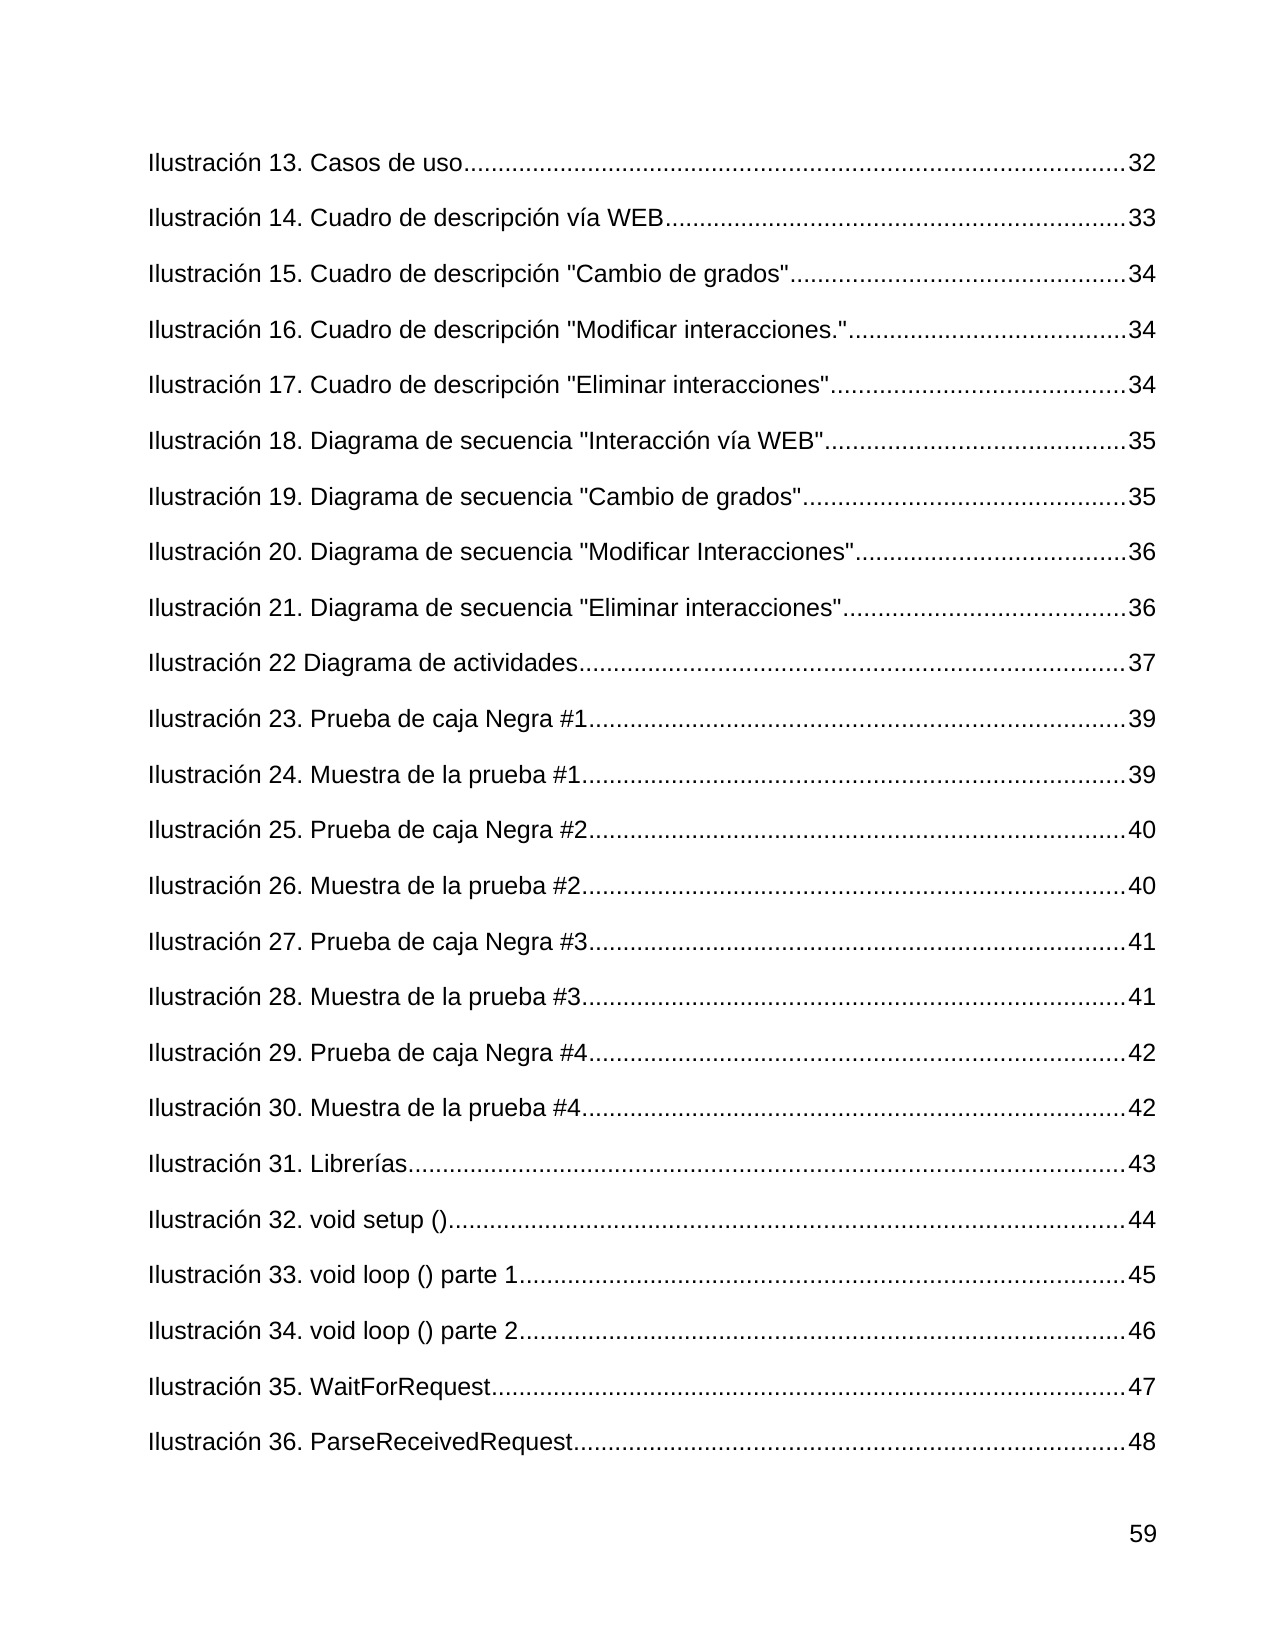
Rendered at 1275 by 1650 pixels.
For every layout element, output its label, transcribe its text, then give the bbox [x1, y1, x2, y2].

text Ilustración 30. Muestra de la prueba #4 42 [148, 1093, 1157, 1122]
text Ilustración 24. Muestra de la prueba #1 39 [148, 759, 1157, 788]
text Ilustración 19. Diagrama de secuencia "Cambio de grados" 35 [148, 481, 1157, 510]
text Ilustración 32. void setup () 44 [148, 1204, 1157, 1233]
text Ilustración 18. Diagrama de secuencia "Interacción vía WEB" 35 [148, 426, 1157, 454]
text Ilustración 13. Casos de uso 32 [148, 148, 1157, 176]
text Ilustración 26. Muestra de la prueba #2 40 [148, 871, 1157, 899]
text Ilustración 28. Muestra de la prueba #3 41 [148, 982, 1157, 1011]
text Ilustración 27. Prueba de caja Negra #3 41 [148, 926, 1157, 955]
text Ilustración 23. Prueba de caja Negra #1 39 [148, 704, 1157, 733]
text Ilustración 15. Cuadro de descripción "Cambio de grados" 34 [148, 259, 1157, 288]
text Ilustración 20. Diagrama de secuencia "Modificar Interacciones" 36 [148, 537, 1157, 566]
text Ilustración 33. void loop () parte 1 45 [148, 1260, 1157, 1289]
text Ilustración 34. void loop () parte 2 46 [148, 1316, 1157, 1344]
text Ilustración 14. Cuadro de descripción vía WEB 33 [148, 203, 1157, 232]
text Ilustración 35. WaitForRequest 47 [148, 1371, 1157, 1400]
text Ilustración 16. Cuadro de descripción "Modificar interacciones." 34 [148, 314, 1157, 343]
text Ilustración 21. Diagrama de secuencia "Eliminar interacciones" 36 [148, 593, 1157, 621]
text Ilustración 31. Librerías 43 [148, 1149, 1157, 1178]
text Ilustración 25. Prueba de caja Negra #2 40 [148, 815, 1157, 844]
text Ilustración 17. Cuadro de descripción "Eliminar interacciones" 34 [148, 370, 1157, 399]
text Ilustración 22 Diagrama de actividades 37 [148, 648, 1157, 677]
text Ilustración 29. Prueba de caja Negra #4 42 [148, 1038, 1157, 1066]
text Ilustración 36. ParseReceivedRequest 48 [148, 1427, 1157, 1456]
